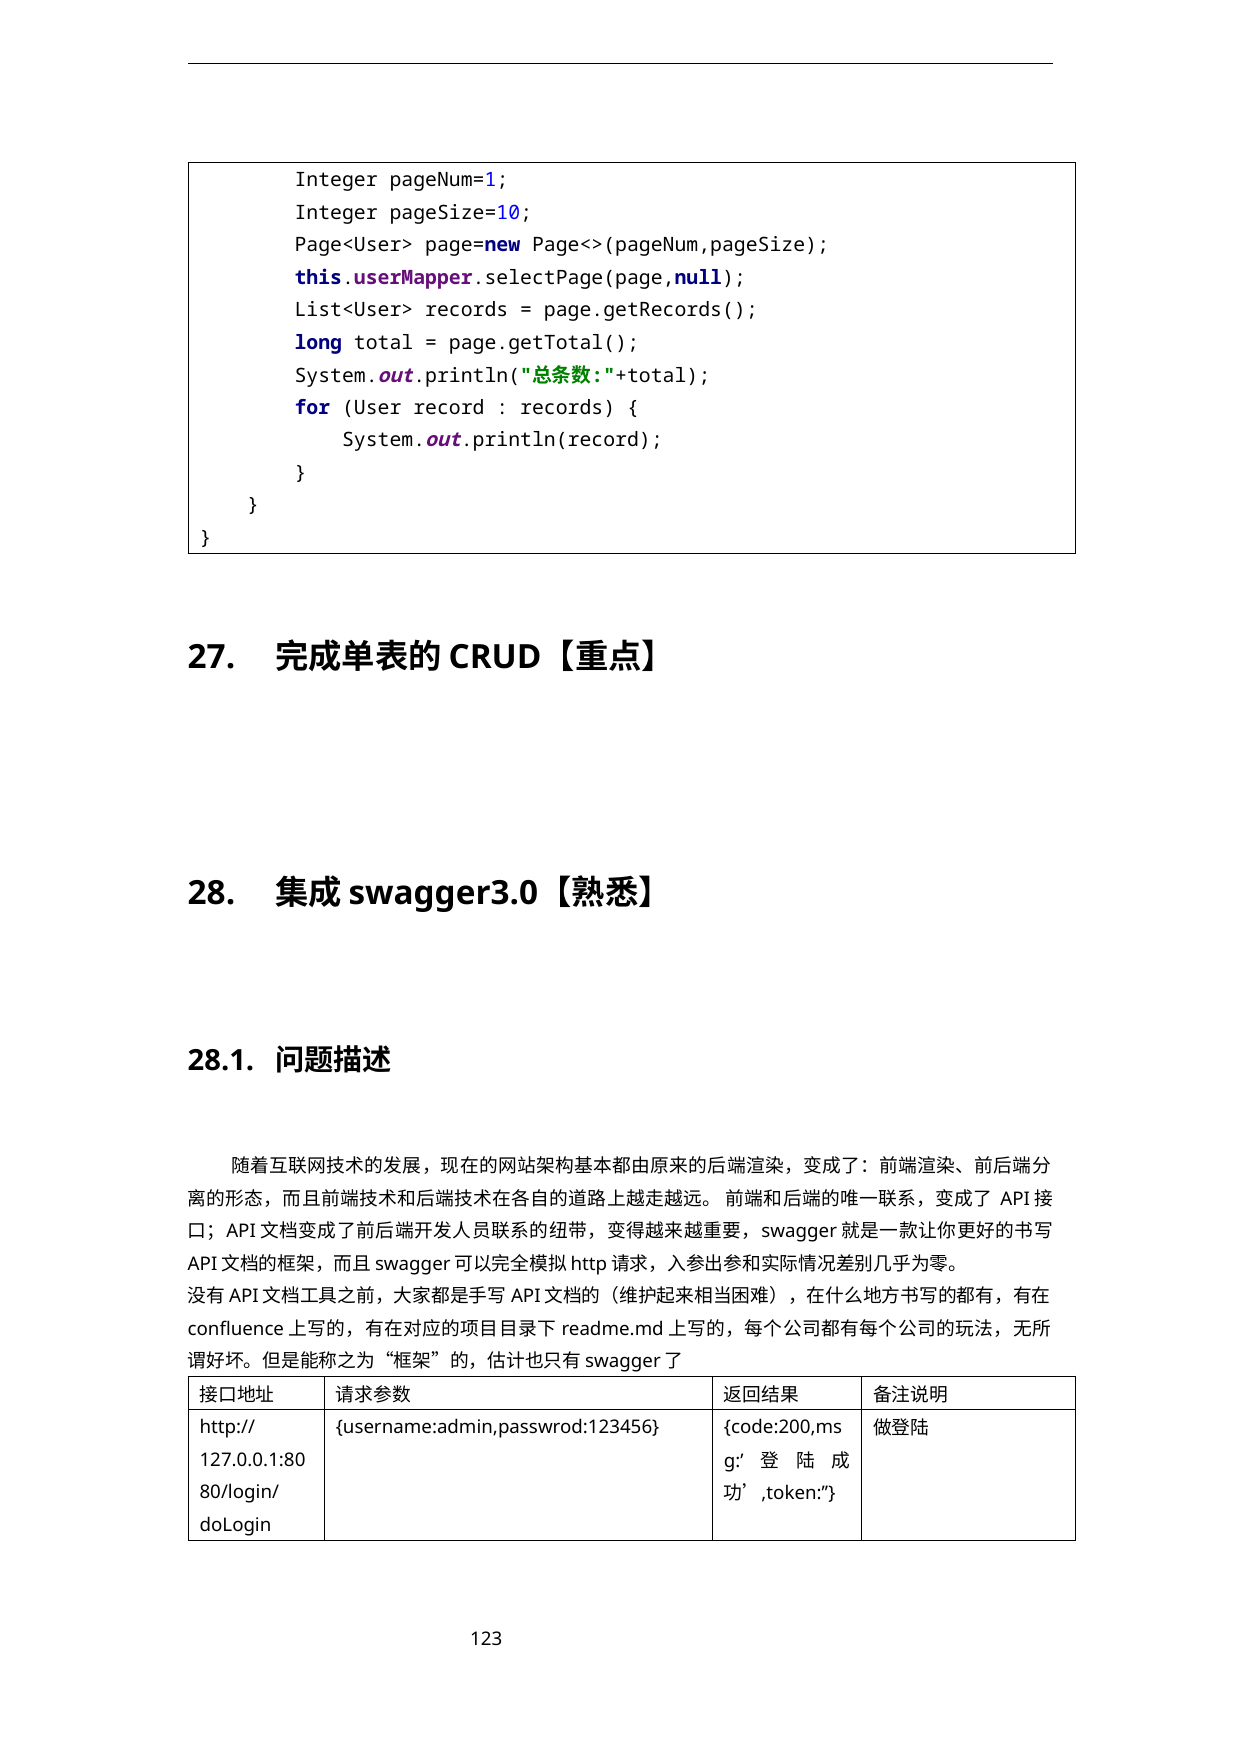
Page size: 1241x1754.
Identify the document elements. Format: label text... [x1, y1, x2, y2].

table_cell 做登陆 [862, 1410, 1075, 1540]
table_cell http://127.0.0.1:8080/login/doLogin [189, 1410, 324, 1540]
table_cell {code:200,msg:’登陆成功’,token:’’} [713, 1410, 861, 1540]
subtitle 集成swagger3.0【熟悉】 [187, 857, 1053, 922]
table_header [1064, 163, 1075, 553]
table_header 接口地址 [189, 1377, 324, 1409]
table_header 返回结果 [713, 1377, 861, 1409]
subtitle 完成单表的CRUD【重点】 [187, 622, 1053, 687]
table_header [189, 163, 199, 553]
table_cell {username:admin,passwrod:123456} [325, 1410, 712, 1540]
text 没有API文档工具之前，大家都是手写API文档的（维护起来相当困难），在什么地方书写的都有，有在confluence上写的，有在对应的项目目录下readme.md上写的，每个公司都有每个公司的玩法，无所谓好坏。但是能称之为“框架”的，估计也只有swagger了 [187, 1278, 1053, 1376]
table_header 备注说明 [862, 1377, 1075, 1409]
subtitle 问题描述 [187, 1025, 1053, 1090]
table_header 请求参数 [325, 1377, 712, 1409]
text 随着互联网技术的发展，现在的网站架构基本都由原来的后端渲染，变成了：前端渲染、前后端分离的形态，而且前端技术和后端技术在各自的道路上越走越远。 前端和后端的唯一联系，变成了API接口；API文档变成了前后端开发人员联系的纽带，变得越来越重要，swagger就是一款让你更好的书写API文档的框架，而且swagger可以完全模拟http请求，入参出参和实际情况差别几乎为零。 [187, 1148, 1053, 1278]
